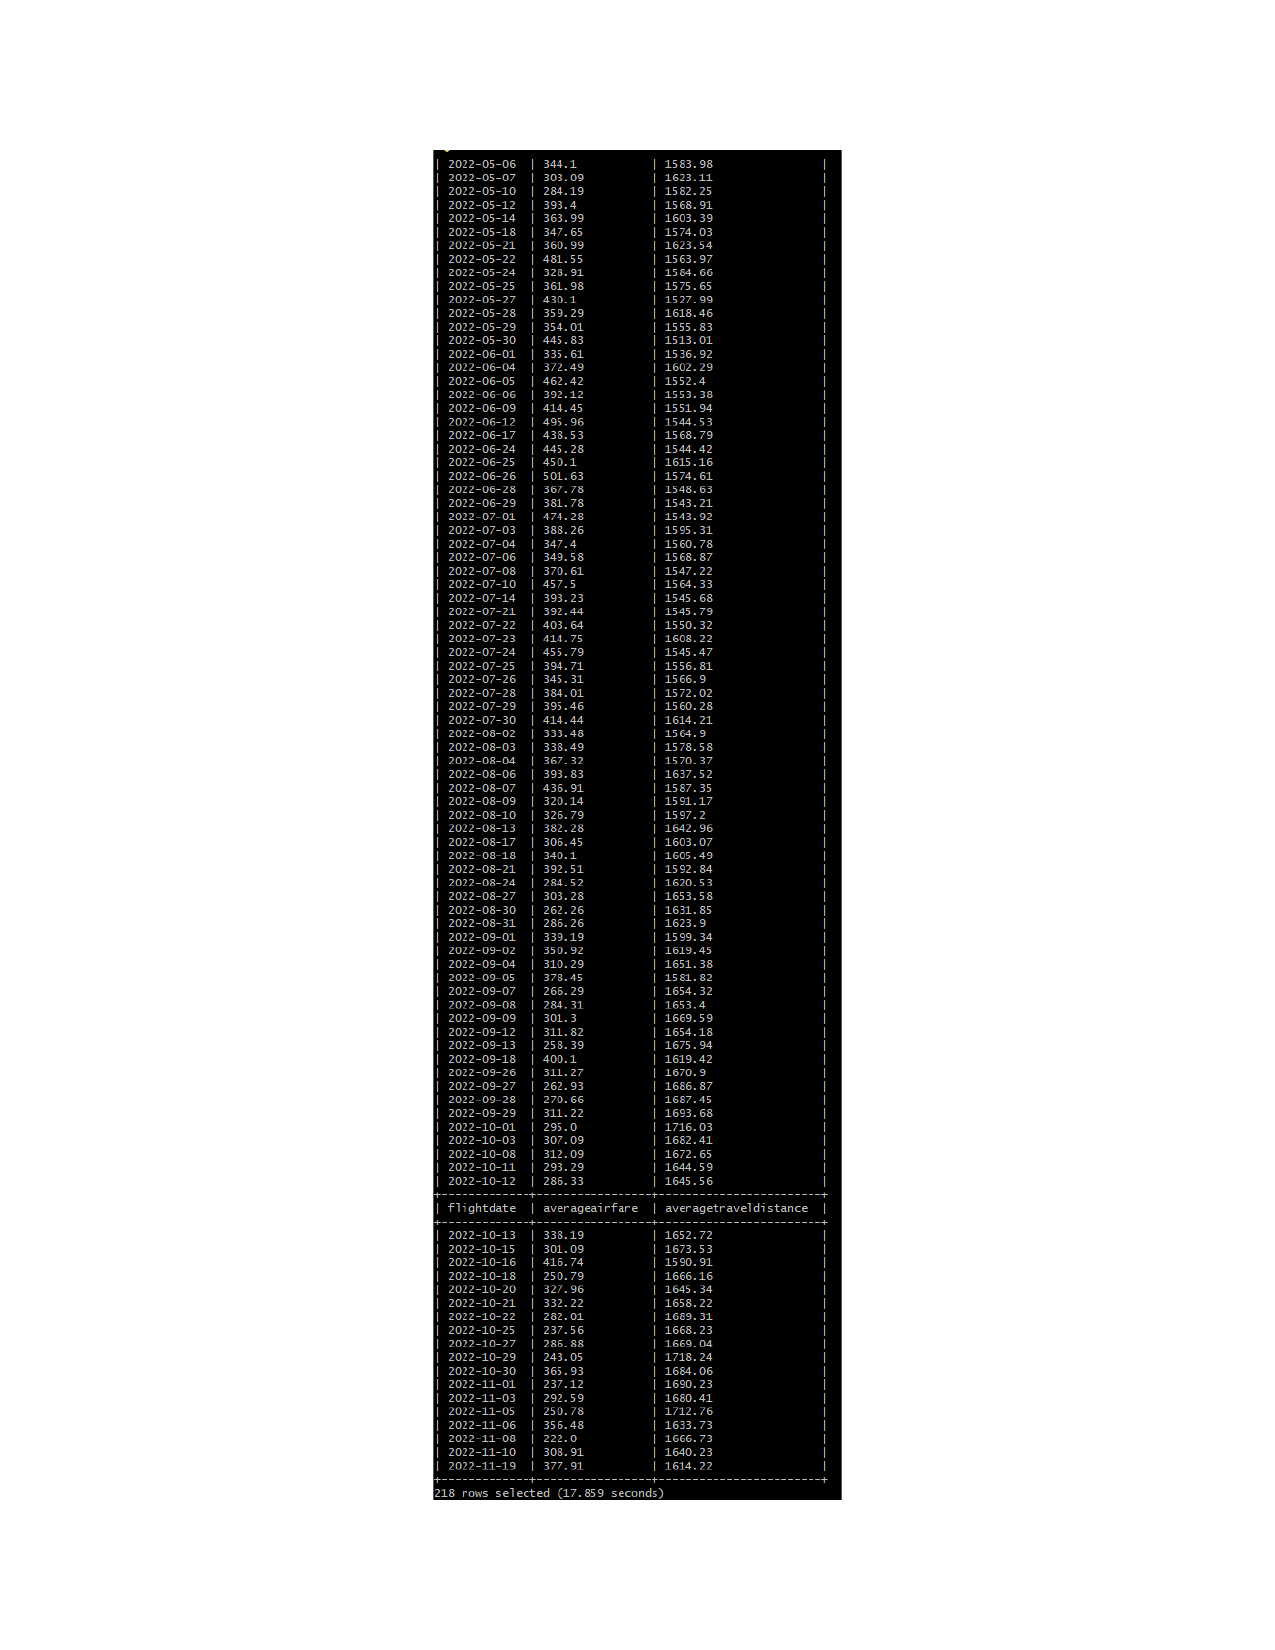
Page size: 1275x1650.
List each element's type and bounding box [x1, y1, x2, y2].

picture [433, 150, 842, 1500]
